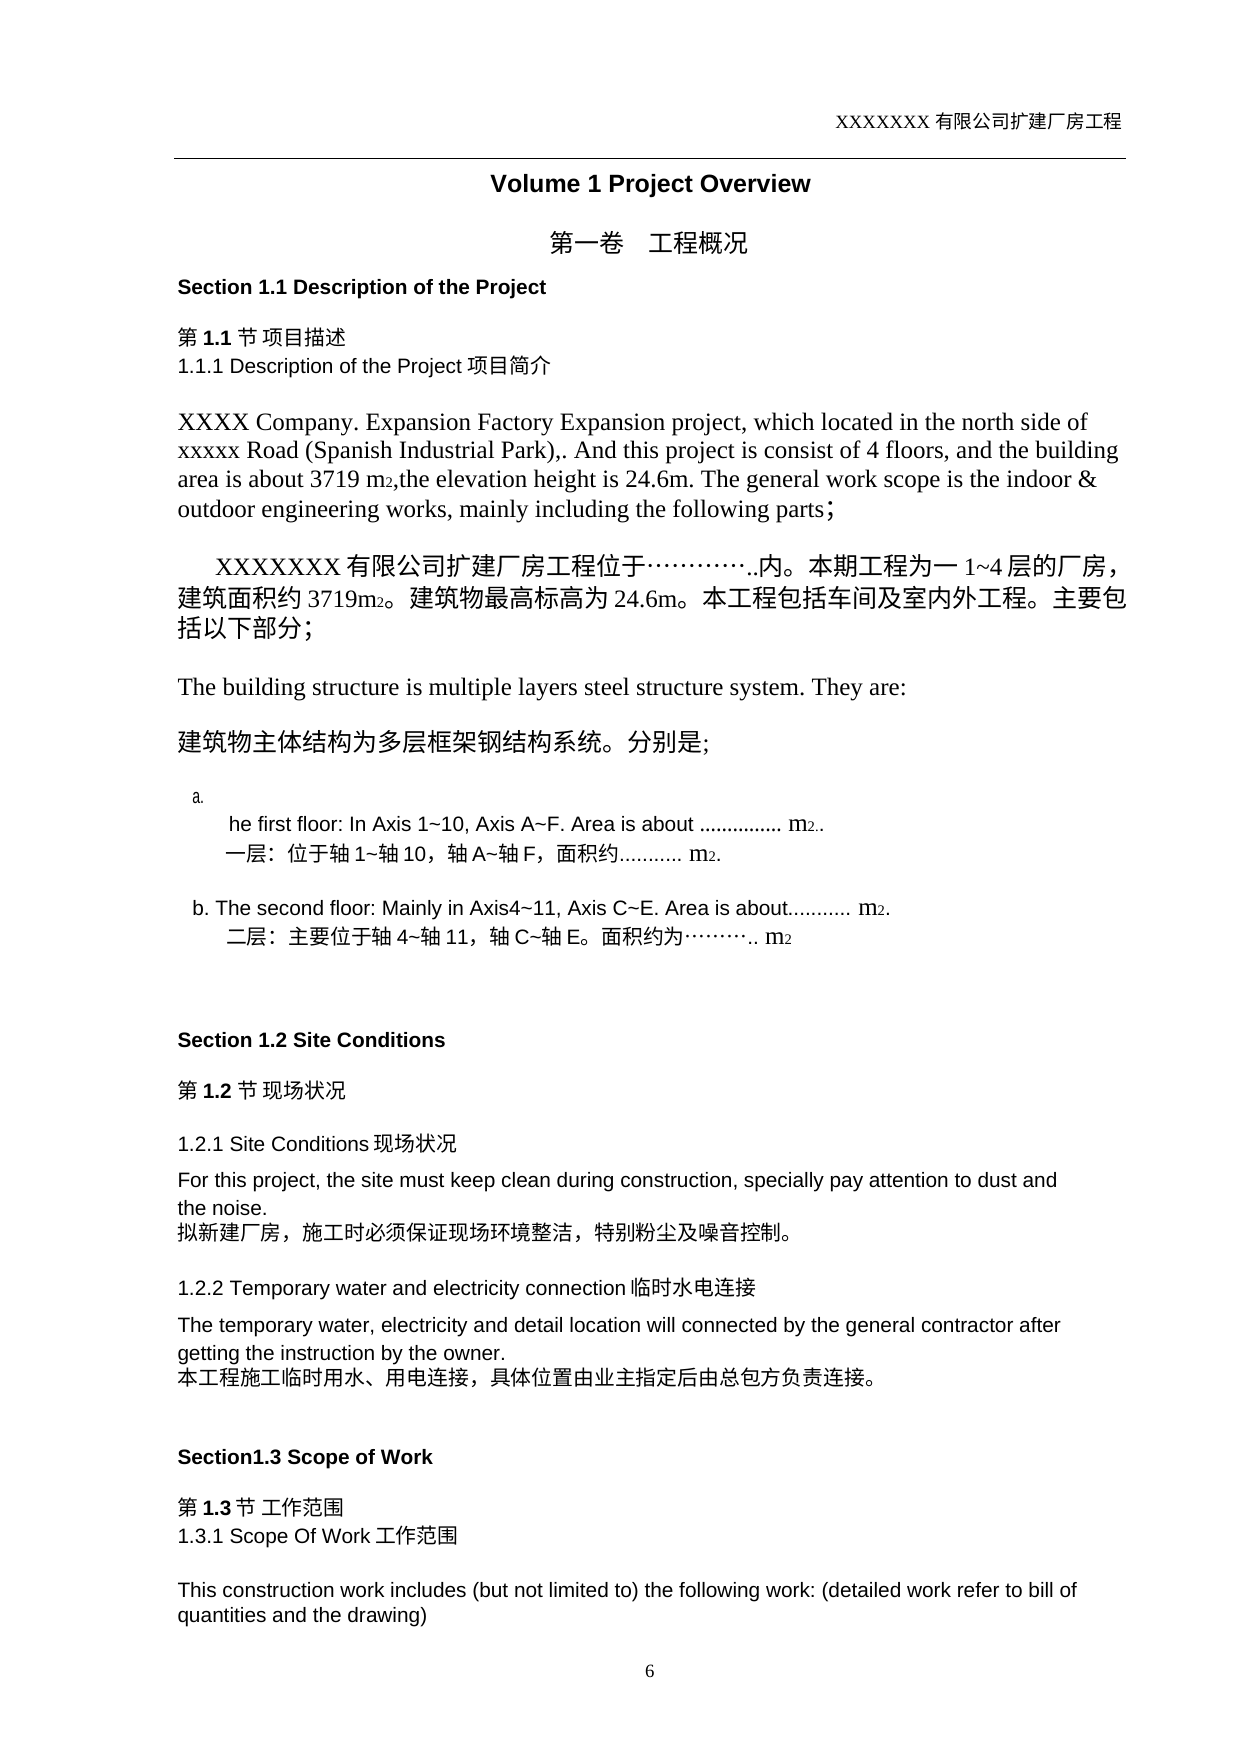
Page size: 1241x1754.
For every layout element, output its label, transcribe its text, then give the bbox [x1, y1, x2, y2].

text getting the instruction by the owner. [177, 1340, 1240, 1365]
text 1.3.1 Scope Of Work工作范围 [177, 1520, 1240, 1549]
text 第 1.1 节 项目描述 [177, 327, 1240, 350]
text quantities and the drawing) [177, 1602, 1240, 1627]
text Section 1.2 Site Conditions [177, 1031, 1240, 1052]
text 建筑物主体结构为多层框架钢结构系统。分别是; [177, 729, 1240, 757]
text This construction work includes (but not limited to) the following work: (detailed work refer to bill of [177, 1578, 1240, 1602]
text 第一卷 [549, 232, 647, 257]
text 工程概况 [648, 232, 1240, 257]
text area is about 3719 m2,the elevation height is 24.6m. The general work scope is the indoor & [177, 464, 1240, 493]
text The building structure is multiple layers steel structure system. They are: [177, 673, 1240, 701]
text XXXX Company. Expansion Factory Expansion project, which located in the north side of [177, 408, 1240, 436]
text 第 1.2 节 现场状况 [177, 1080, 1240, 1103]
text The temporary water, electricity and detail location will connected by the general contractor after [177, 1301, 1240, 1340]
text Section1.3 Scope of Work [177, 1449, 1240, 1469]
text 建筑面积约3719m2。建筑物最高标高为24.6m。本工程包括车间及室内外工程。主要包 [177, 581, 1240, 613]
text xxxxx Road (Spanish Industrial Park),. And this project is consist of 4 floors, and the building [177, 436, 1240, 464]
text Section 1.1 Description of the Project [177, 279, 1240, 299]
text For this project, the site must keep clean during construction, specially pay attention to dust and [177, 1156, 1240, 1196]
text b. The second floor: Mainly in Axis4~11, Axis C~E. Area is about........... m2. [192, 892, 1240, 921]
text XXXXXXX有限公司扩建厂房工程位于…………..内。本期工程为一1~4层的厂房， [215, 553, 1240, 581]
text 括以下部分； [177, 613, 1240, 644]
text XXXXXXX 有限公司扩建厂房工程 [835, 111, 1240, 132]
text 1.2.1 Site Conditions现场状况 [177, 1132, 1240, 1156]
text 第1.3节 工作范围 [177, 1497, 1240, 1520]
text 1.1.1 Description of the Project 项目简介 [177, 350, 1240, 379]
text 1.2.2 Temporary water and electricity connection临时水电连接 [177, 1276, 1240, 1301]
text he first floor: In Axis 1~10, Axis A~F. Area is about …………… m2.. [229, 808, 1240, 837]
text 拟新建厂房，施工时必须保证现场环境整洁，特别粉尘及噪音控制。 [177, 1221, 1240, 1246]
text outdoor engineering works, mainly including the following parts； [177, 493, 1240, 524]
text 一层：位于轴1~轴10，轴A~轴F，面积约........... m2. [225, 837, 1240, 867]
text the noise. [177, 1196, 1240, 1221]
text 二层：主要位于轴4~轴11，轴C~轴E。面积约为……….. m2 [226, 921, 1240, 950]
text Volume 1 Project Overview [490, 174, 1240, 197]
text 本工程施工临时用水、用电连接，具体位置由业主指定后由总包方负责连接。 [177, 1365, 1240, 1390]
text 6 [645, 1661, 1240, 1681]
text a. [192, 784, 224, 809]
